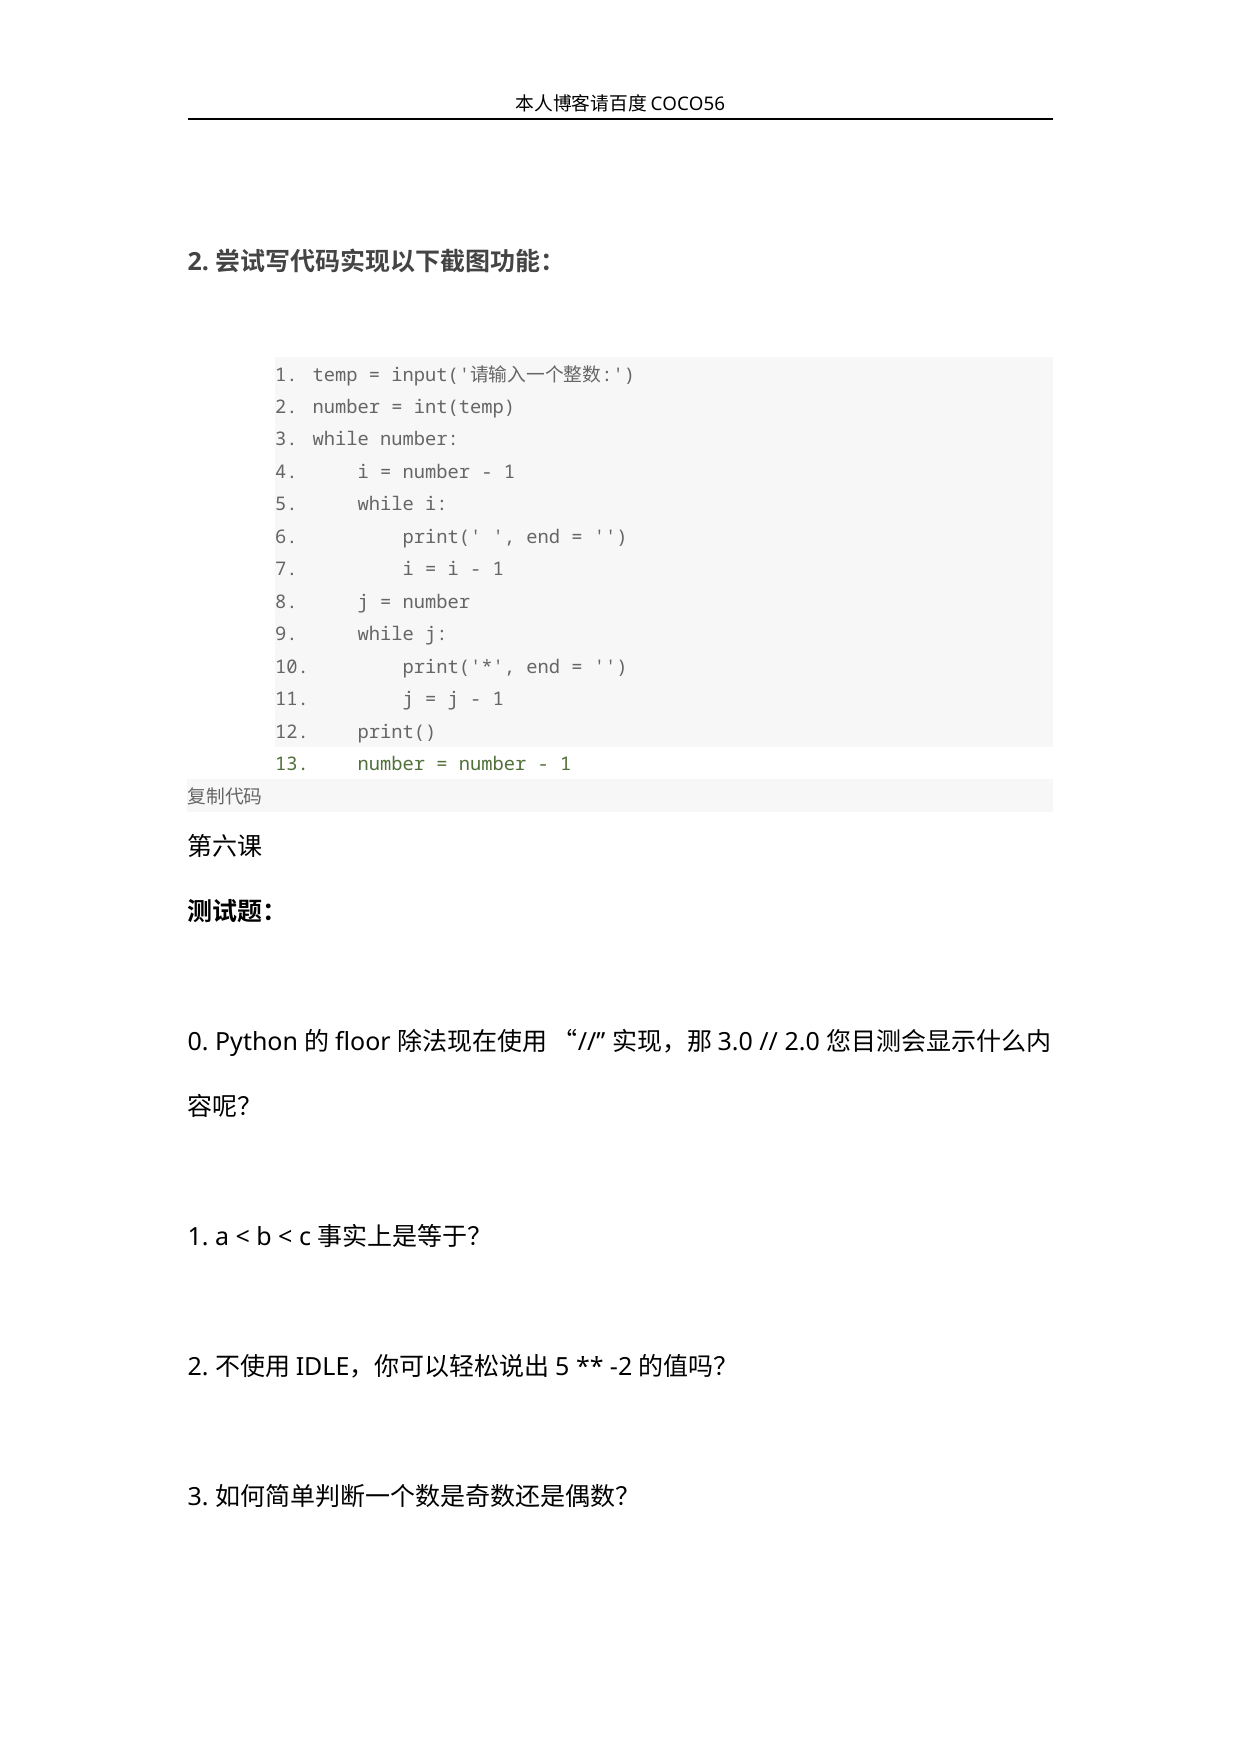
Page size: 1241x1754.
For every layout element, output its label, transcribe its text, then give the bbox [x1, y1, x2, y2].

list while j: [275, 617, 1053, 649]
text 2. 尝试写代码实现以下截图功能： [187, 162, 1053, 357]
list print(' ', end = '') [275, 519, 1053, 552]
list j = j - 1 [275, 682, 1053, 714]
list number = number - 1 [275, 747, 1053, 779]
list number = int(temp) [275, 389, 1053, 422]
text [187, 877, 1053, 1527]
text 第六课 [187, 812, 1053, 877]
list while number: [275, 422, 1053, 454]
list temp = input('请输入一个整数:') [275, 357, 1053, 389]
list while i: [275, 487, 1053, 519]
list i = number - 1 [275, 454, 1053, 487]
list print() [275, 714, 1053, 747]
list print('*', end = '') [275, 649, 1053, 682]
list j = number [275, 584, 1053, 617]
list i = i - 1 [275, 552, 1053, 584]
text 复制代码 [187, 779, 1053, 812]
